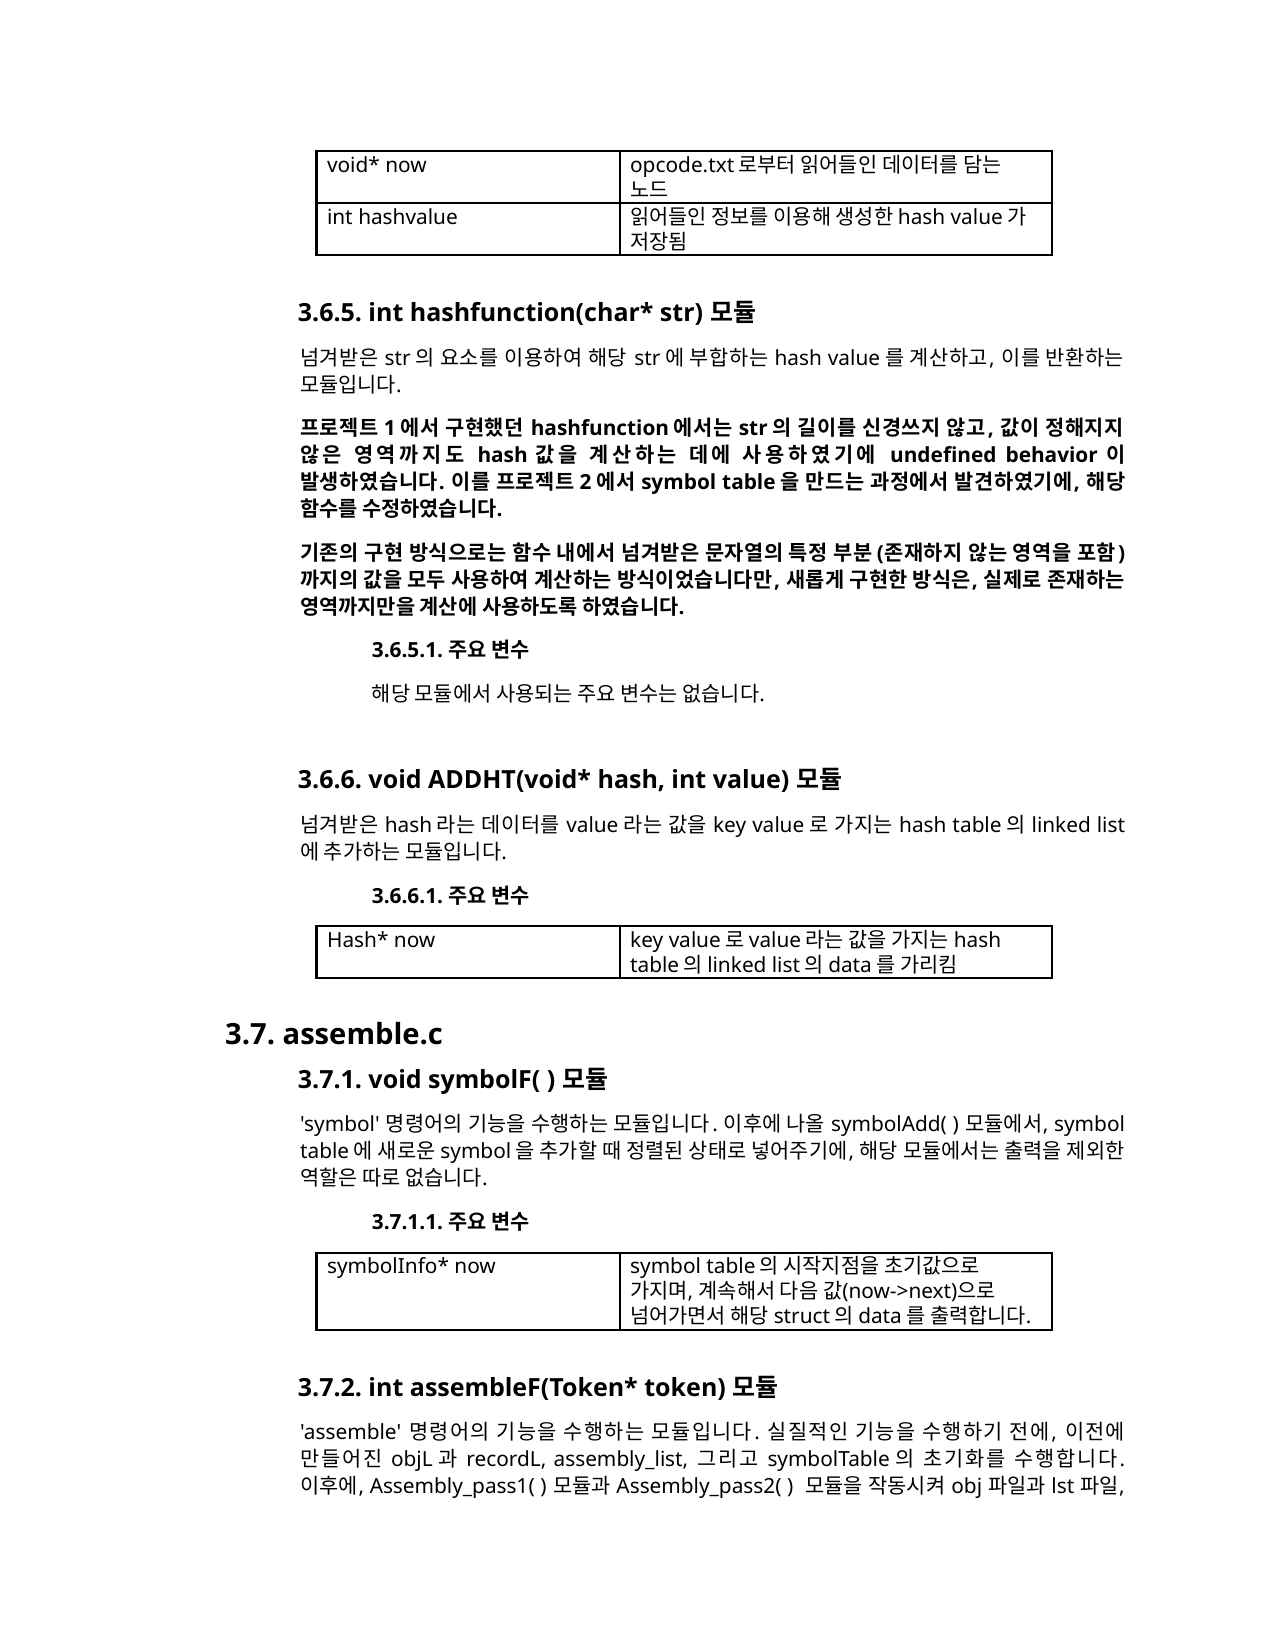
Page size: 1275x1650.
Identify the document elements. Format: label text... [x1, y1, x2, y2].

table_cell void* now [318, 152, 619, 202]
table_cell int hashvalue [318, 204, 619, 254]
text 3.6.5.1. 주요 변수 [225, 636, 1125, 663]
text 3.6.6. void ADDHT(void* hash, int value) 모듈 [225, 767, 1125, 794]
text 3.7.1. void symbolF( ) 모듈 [225, 1067, 1125, 1094]
text 3.6.5. int hashfunction(char* str) 모듈 [225, 300, 1125, 327]
text 기존의 구현 방식으로는 함수 내에서 넘겨받은 문자열의 특정 부분(존재하지 않는 영역을 포함)까지의 값을 모두 사용하여 계산하는 방식이었습니다만, 새롭게 구현한 방식은, 실제로 존재하는 영역까지만을 계산에 사용하도록 하였습니다. [300, 539, 1125, 620]
text 3.7.2. int assembleF(Token* token) 모듈 [225, 1374, 1125, 1401]
text 해당 모듈에서 사용되는 주요 변수는 없습니다. [225, 680, 1125, 707]
table_cell opcode.txt로부터 읽어들인 데이터를 담는 노드 [621, 152, 1051, 202]
table_header Hash* now [318, 927, 619, 977]
text 'symbol' 명령어의 기능을 수행하는 모듈입니다. 이후에 나올 symbolAdd( ) 모듈에서, symbol table에 새로운 symbol을 추가할 때 정렬된 상태로 넣어주기에, 해당 모듈에서는 출력을 제외한 역할은 따로 없습니다. [300, 1110, 1125, 1191]
table_cell 읽어들인 정보를 이용해 생성한 hash value가 저장됨 [621, 204, 1051, 254]
table_header symbol table의 시작지점을 초기값으로 가지며, 계속해서 다음 값(now->next)으로 넘어가면서 해당 struct의 data를 출력합니다. [621, 1254, 1051, 1329]
table_header key value로 value라는 값을 가지는 hash table의 linked list의 data를 가리킴 [621, 927, 1051, 977]
text 3.6.6.1. 주요 변수 [225, 882, 1125, 908]
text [300, 1418, 1125, 1499]
text 3.7. assemble.c [225, 1023, 1125, 1050]
text 넘겨받은 str의 요소를 이용하여 해당 str에 부합하는 hash value를 계산하고, 이를 반환하는 모듈입니다. [300, 343, 1125, 397]
text 프로젝트1에서 구현했던 hashfunction에서는 str의 길이를 신경쓰지 않고, 값이 정해지지 않은 영역까지도 hash값을 계산하는 데에 사용하였기에 undefined behavior이 발생하였습니다. 이를 프로젝트2에서 symbol table을 만드는 과정에서 발견하였기에, 해당 함수를 수정하였습니다. [300, 414, 1125, 522]
text 3.7.1.1. 주요 변수 [225, 1208, 1125, 1235]
text 넘겨받은 hash라는 데이터를 value라는 값을 key value로 가지는 hash table의 linked list에 추가하는 모듈입니다. [300, 811, 1125, 865]
table_header symbolInfo* now [318, 1254, 619, 1329]
